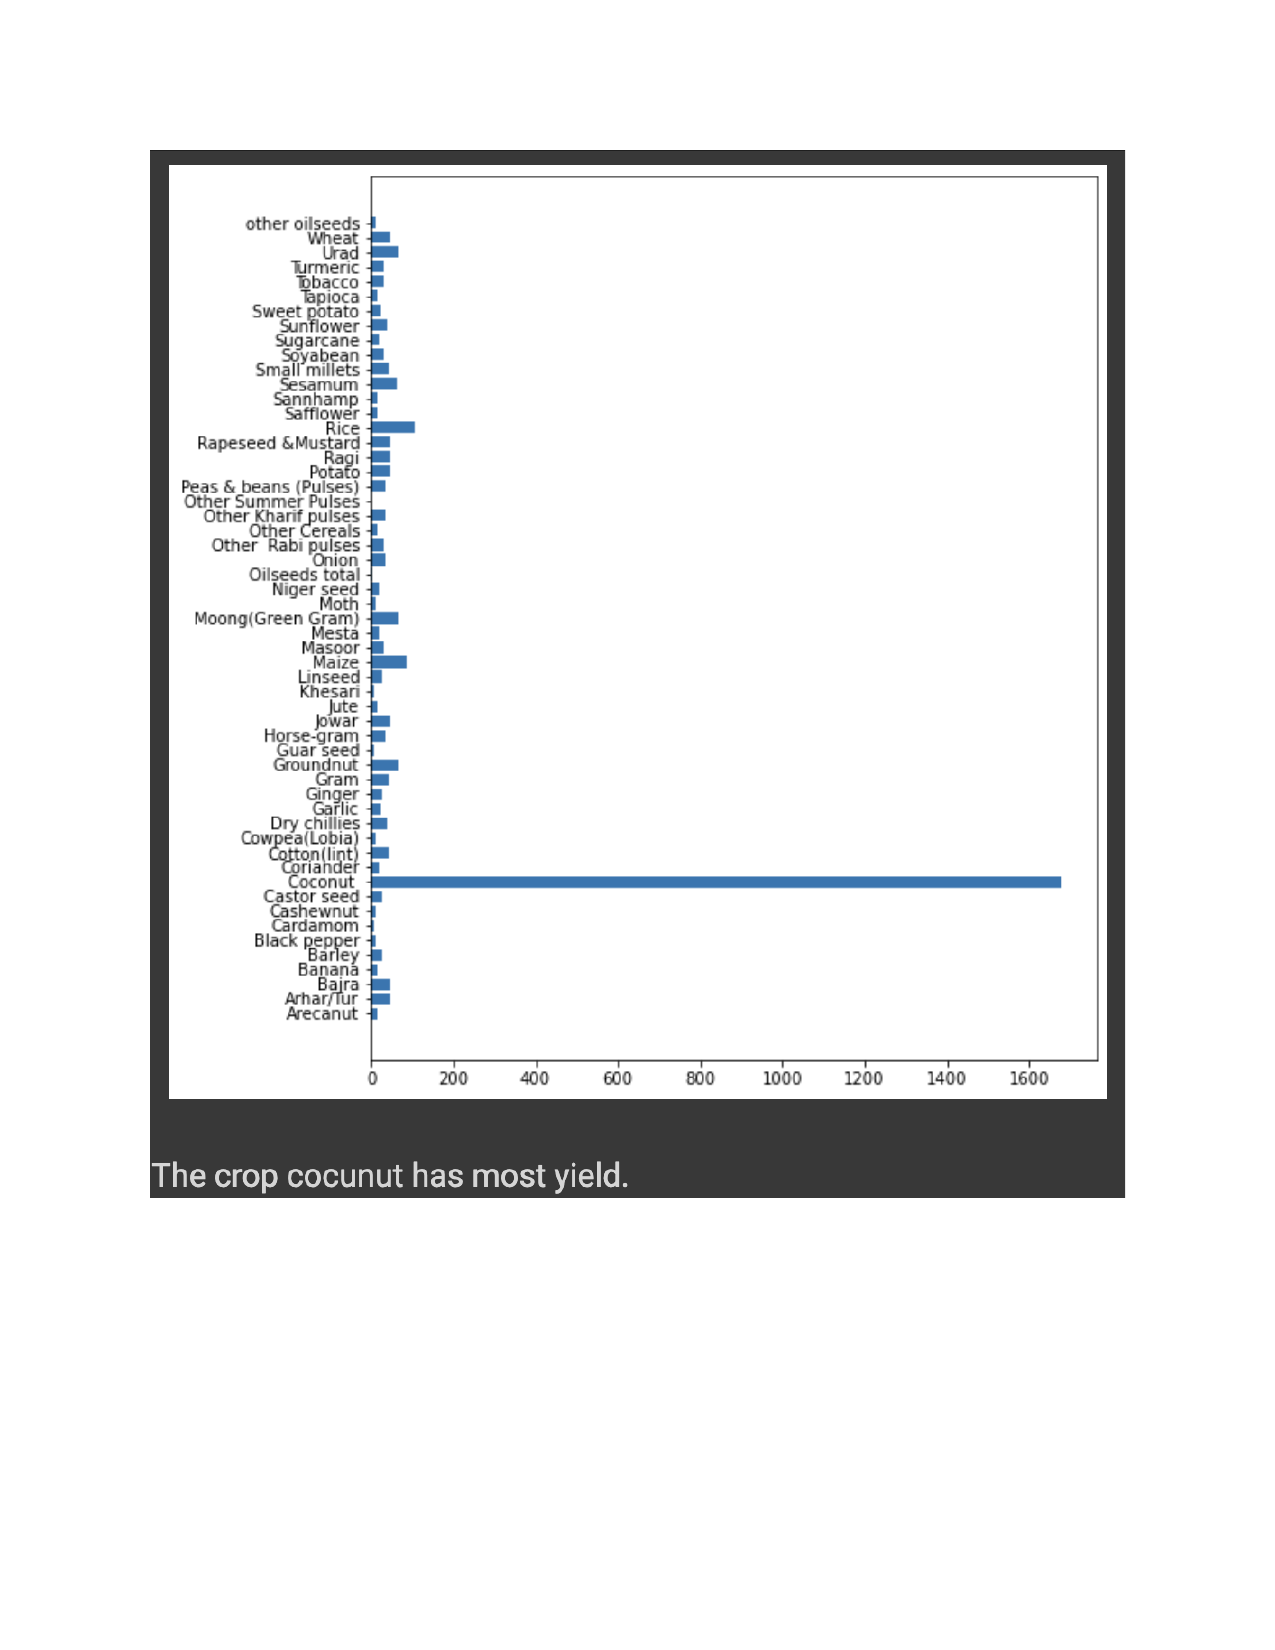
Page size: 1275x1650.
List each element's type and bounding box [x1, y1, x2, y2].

picture [150, 150, 1125, 1198]
